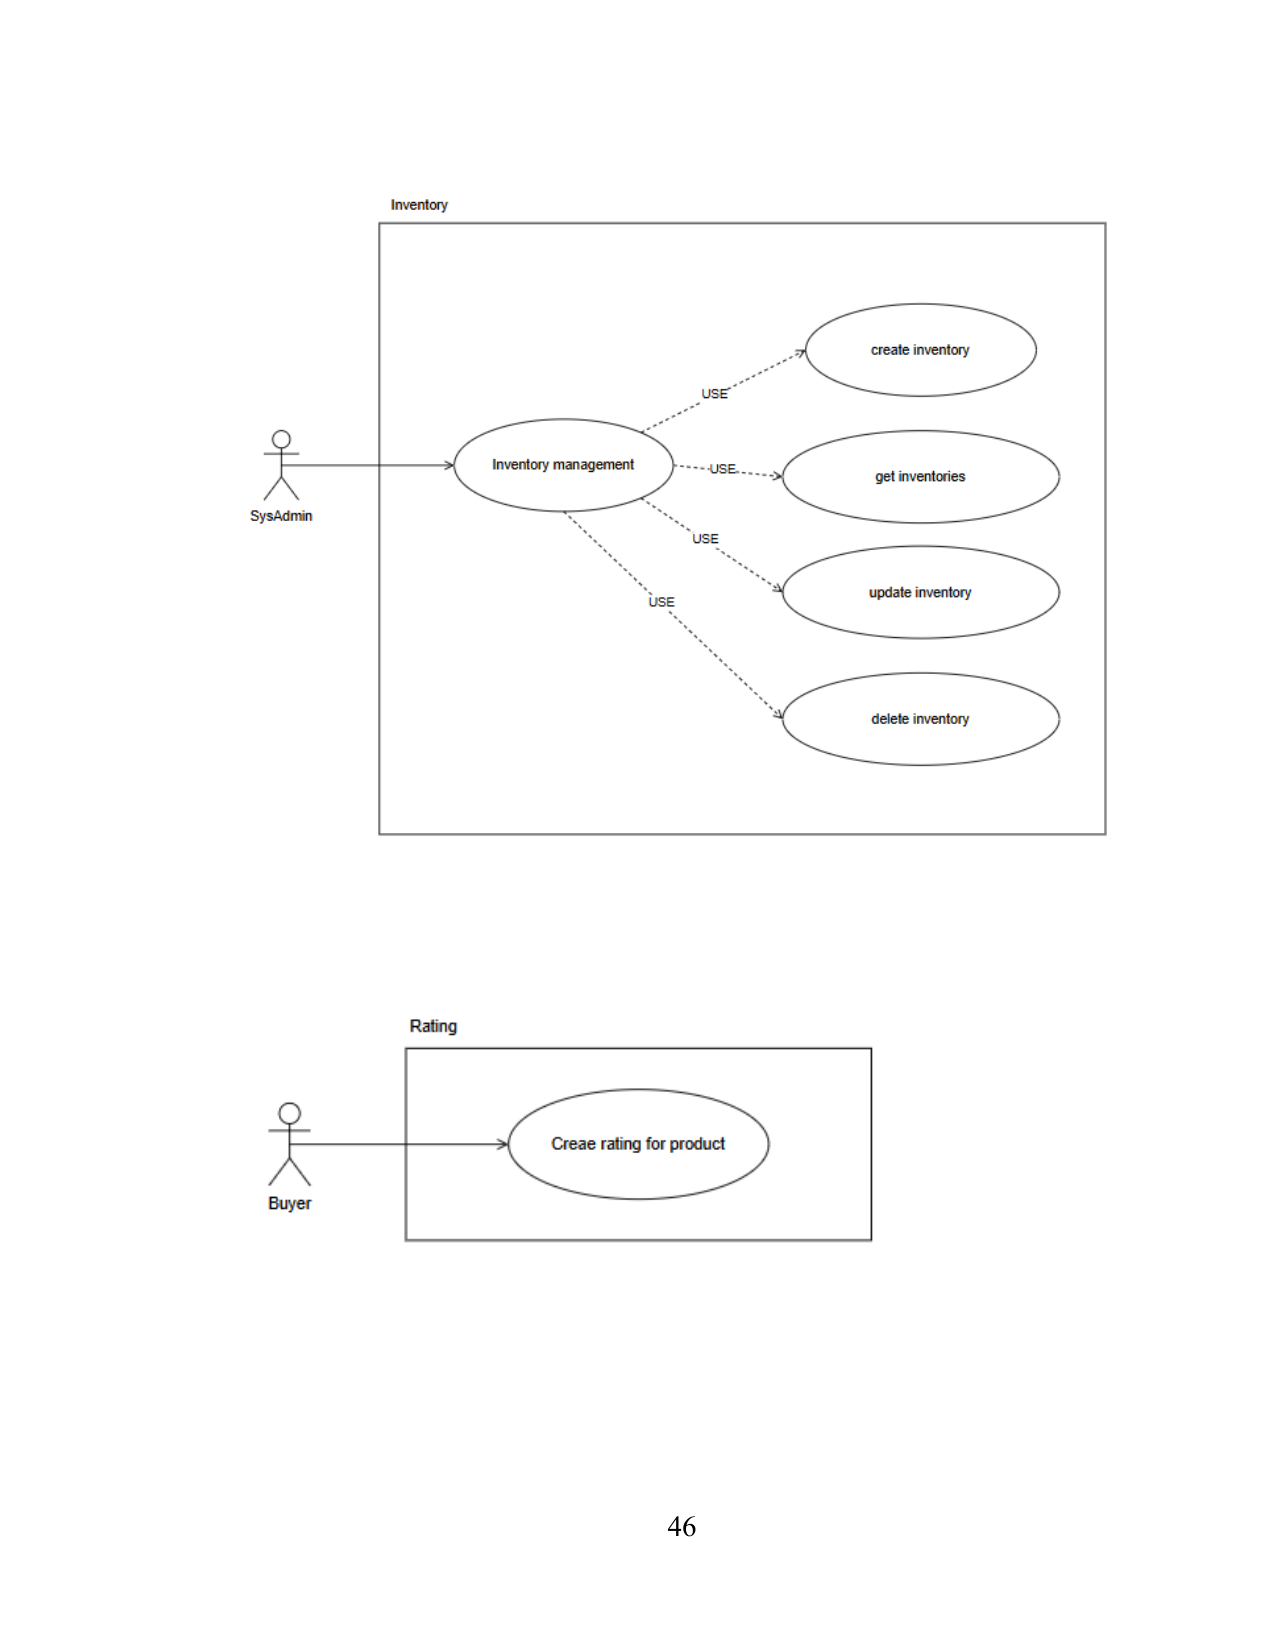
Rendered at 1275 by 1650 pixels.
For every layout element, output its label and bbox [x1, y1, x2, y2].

picture [206, 968, 946, 1313]
picture [206, 177, 1157, 898]
